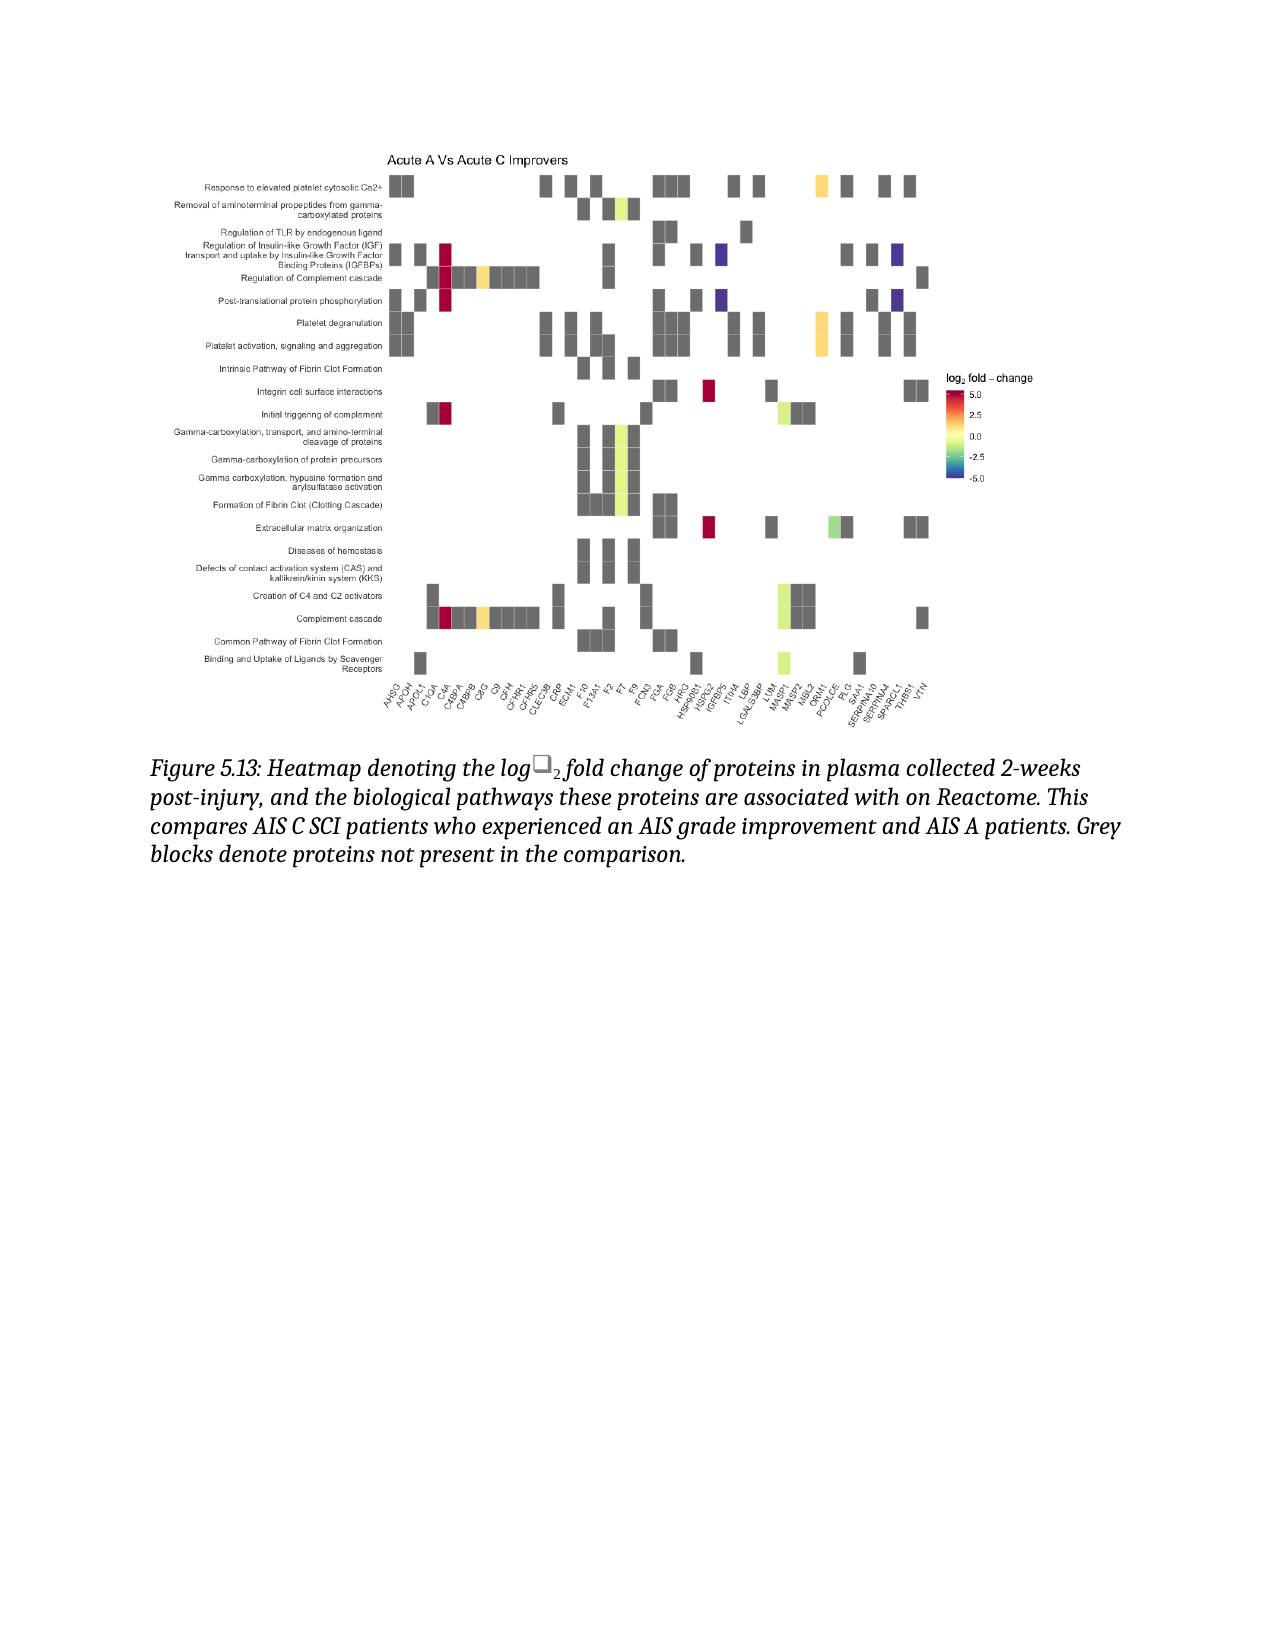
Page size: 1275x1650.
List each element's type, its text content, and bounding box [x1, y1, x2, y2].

text Figure 5.13: Heatmap denoting the log fold change of proteins in plasma collected 2-weeks post-injury, and the biological pathways these proteins are associated with on Reactome. This compares AIS C SCI patients who experienced an AIS grade improvement and AIS A patients. Grey blocks denote proteins not present in the comparison. [150, 754, 1125, 869]
picture [168, 150, 1044, 734]
